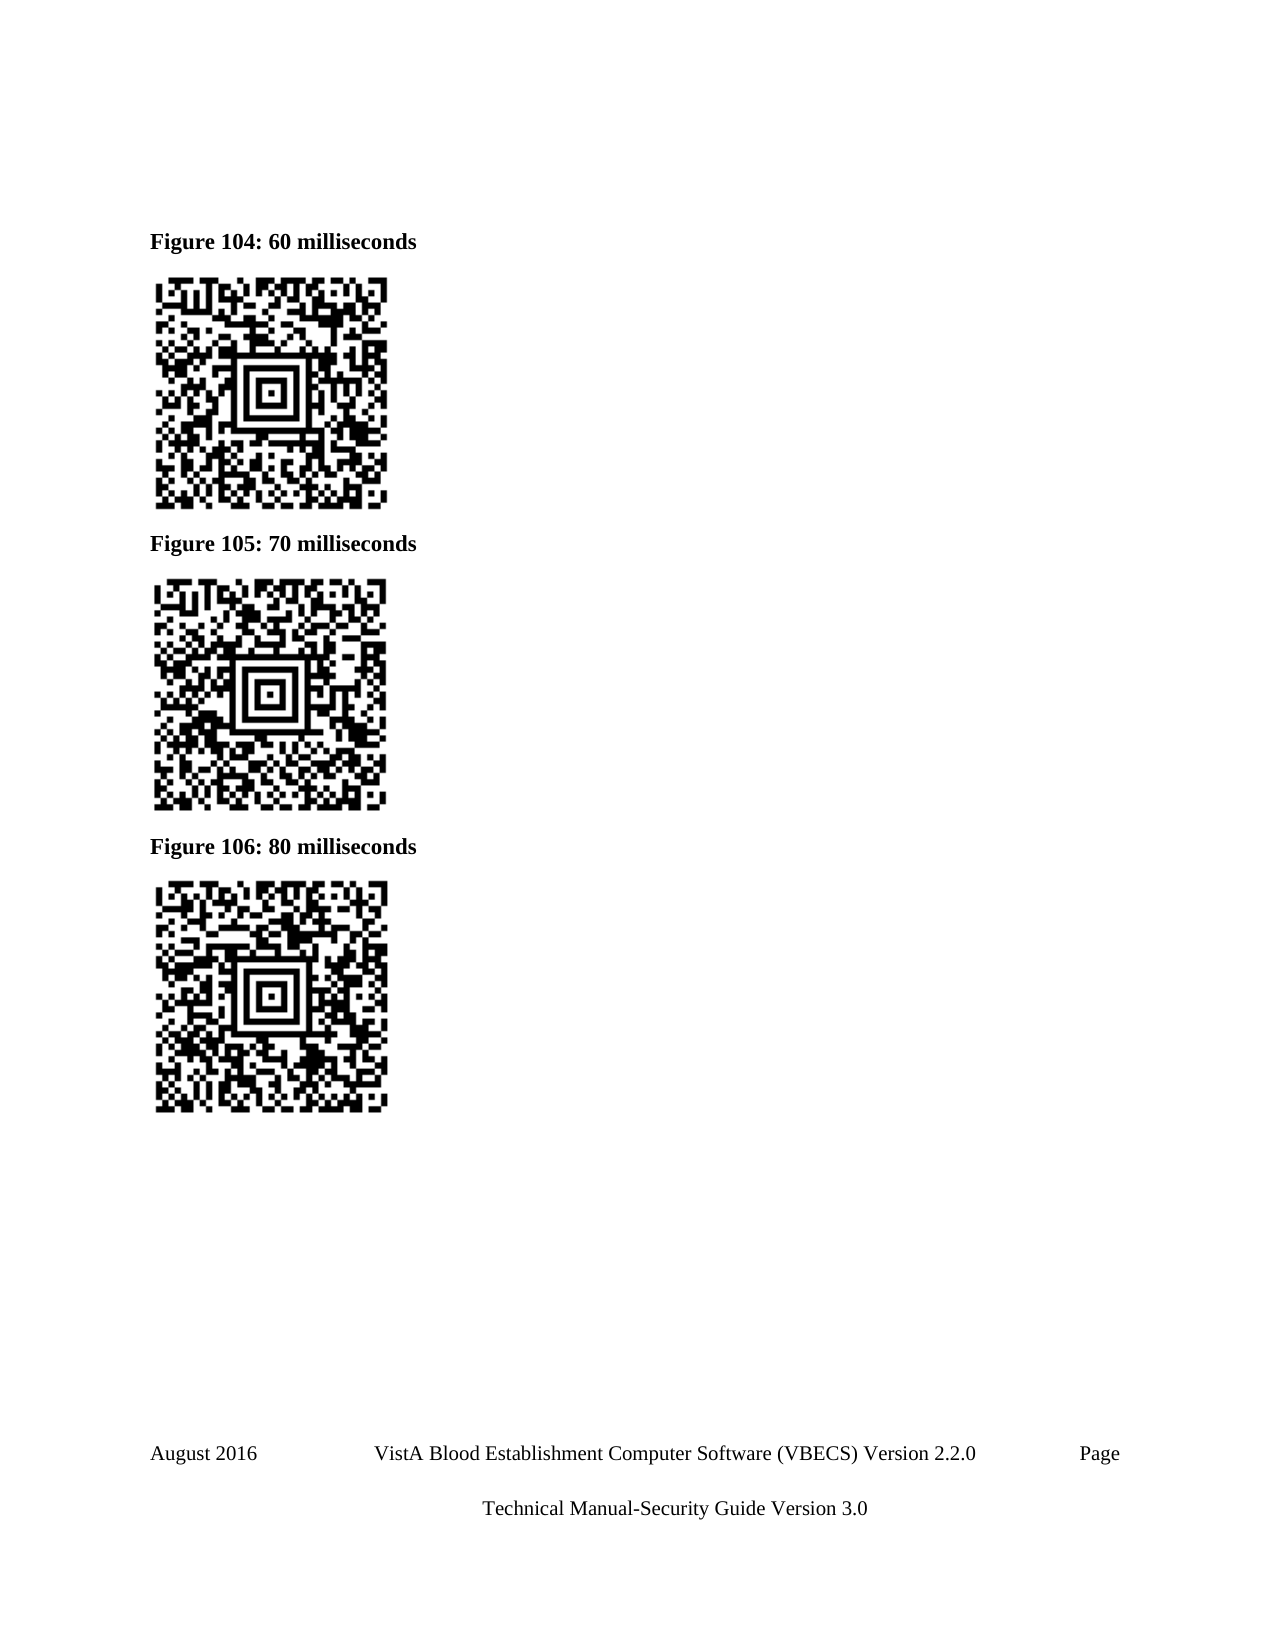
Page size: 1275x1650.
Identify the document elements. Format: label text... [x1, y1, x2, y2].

picture [150, 875, 397, 1119]
picture [150, 573, 394, 817]
text Figure 106: 80 milliseconds [150, 833, 1125, 859]
text Figure 105: 70 milliseconds [150, 530, 1125, 557]
picture [150, 270, 395, 514]
text Figure 104: 60 milliseconds [150, 228, 1125, 254]
